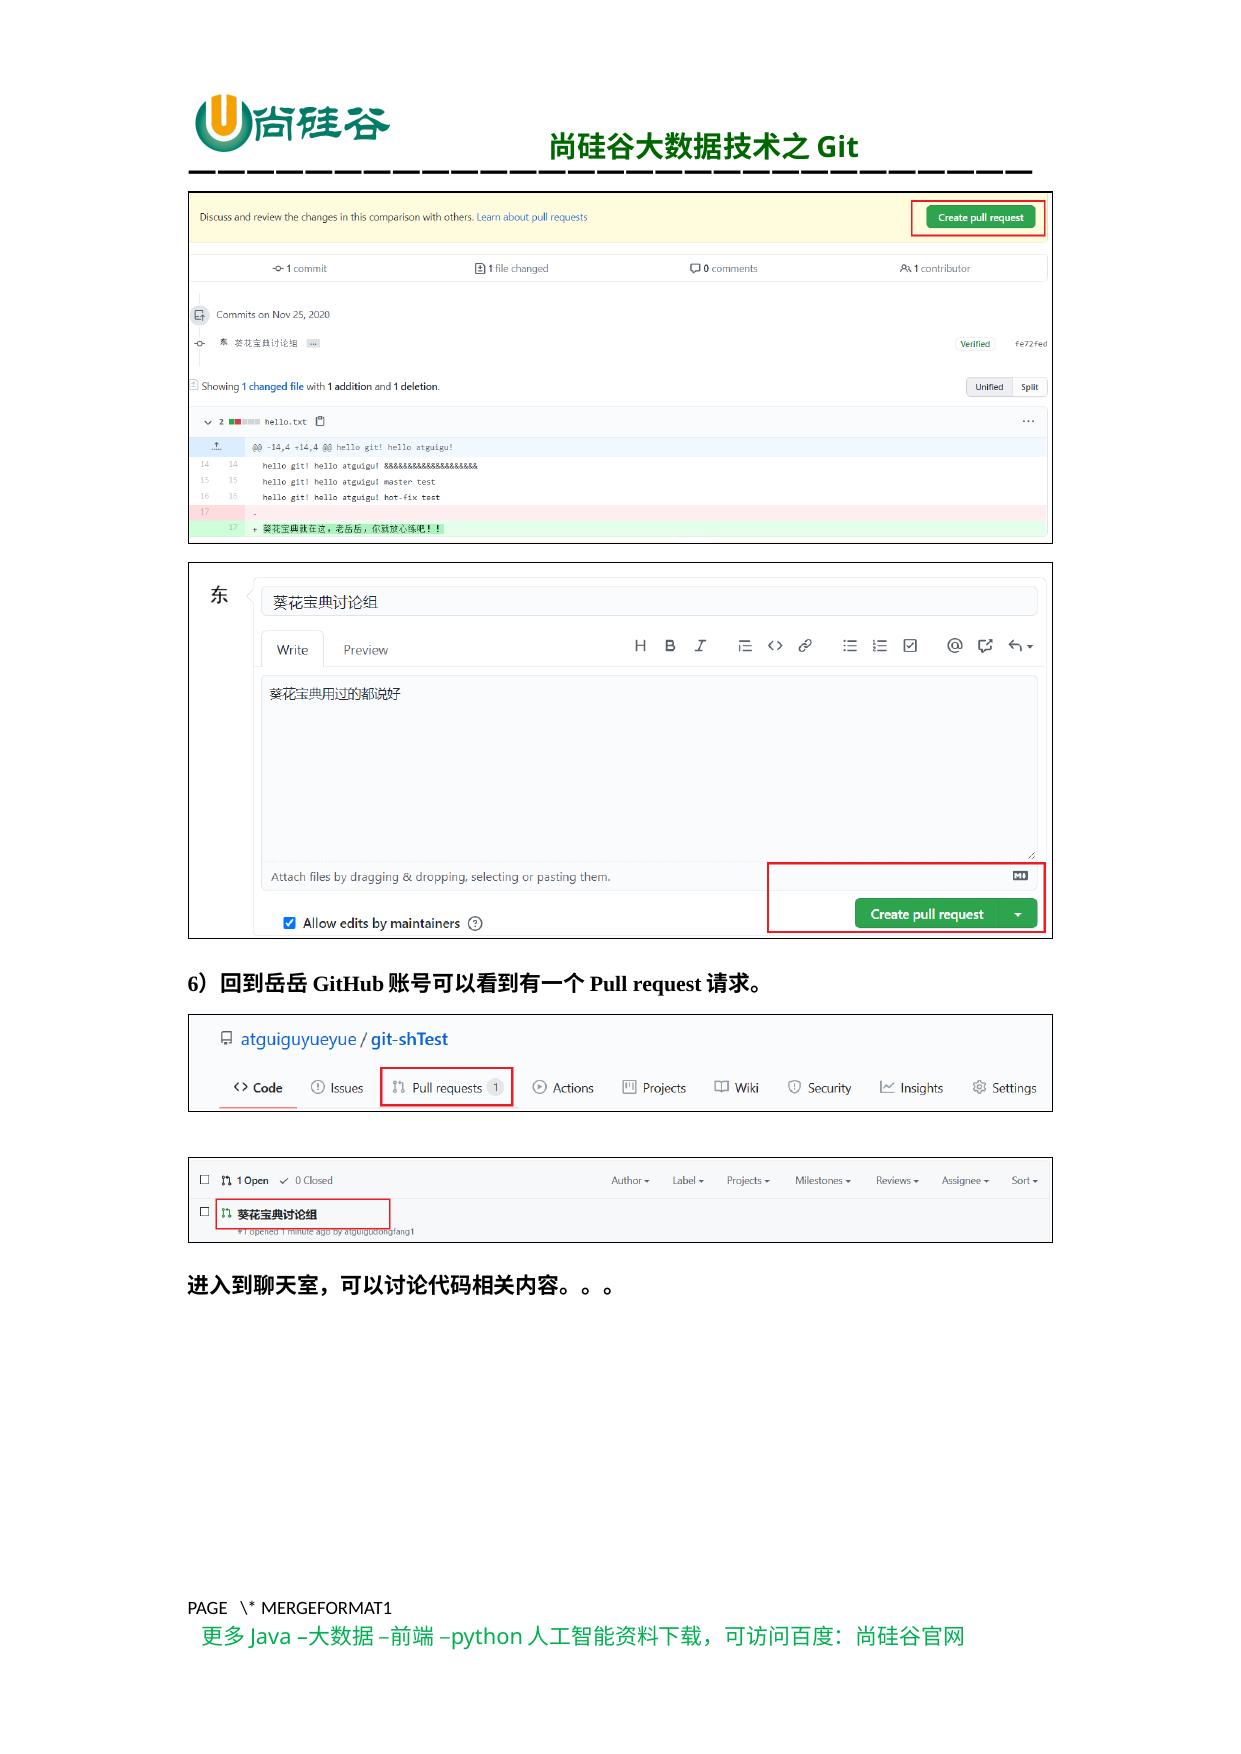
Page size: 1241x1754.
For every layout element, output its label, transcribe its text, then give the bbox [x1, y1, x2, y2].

picture [189, 1158, 1052, 1242]
picture [187, 88, 395, 158]
text 6）回到岳岳GitHub账号可以看到有一个Pull request请求。 [187, 966, 1053, 998]
picture [189, 563, 1052, 938]
text 进入到聊天室，可以讨论代码相关内容。。。 [187, 1268, 1053, 1301]
picture [189, 193, 1052, 543]
picture [189, 1015, 1052, 1111]
